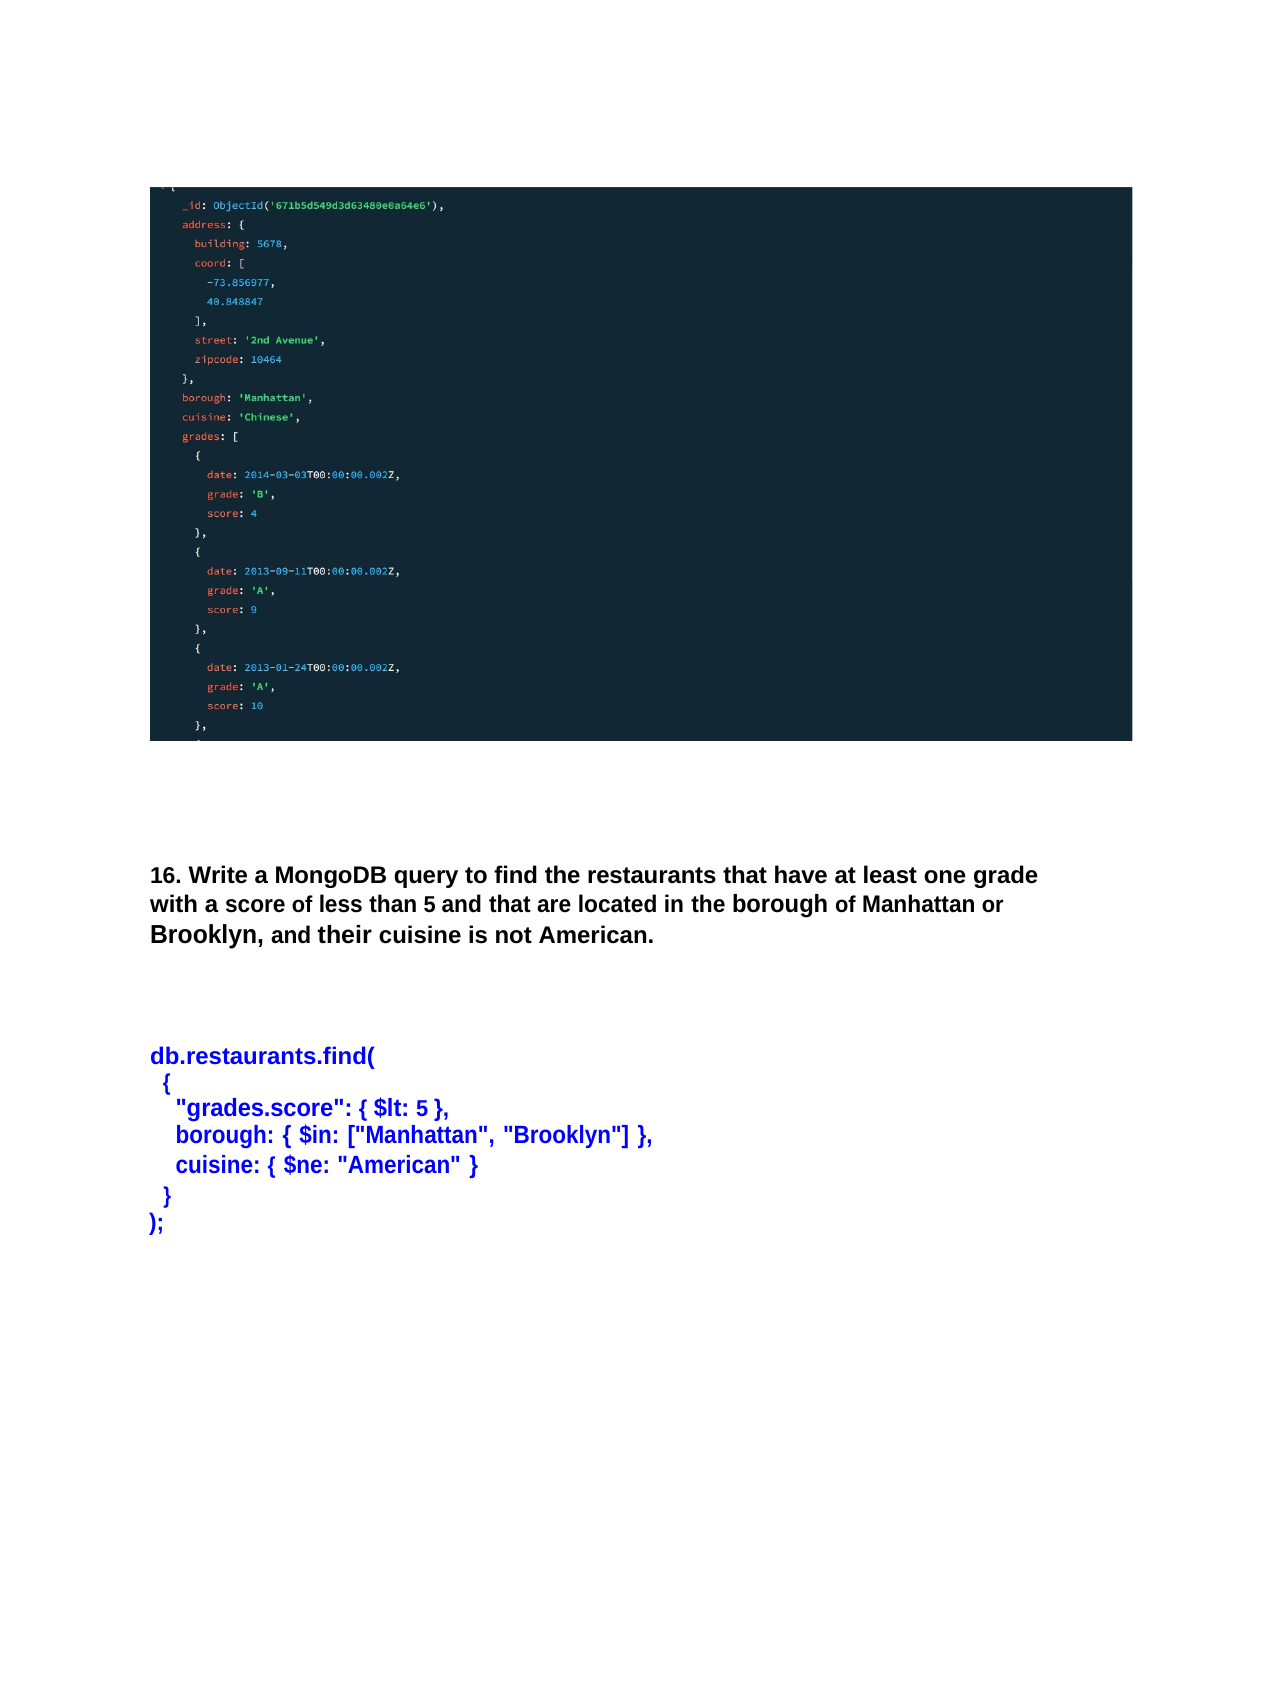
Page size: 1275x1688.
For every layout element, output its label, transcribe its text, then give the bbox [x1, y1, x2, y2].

text "grades.score": { $lt: 5 }, [175, 1096, 1225, 1121]
text cuisine: { $ne: "American" } [175, 1151, 1225, 1179]
picture [150, 187, 1133, 741]
subtitle borough: { $in: ["Manhattan", "Brooklyn"] }, [175, 1121, 1225, 1149]
text } [106, 1183, 171, 1209]
text db.restaurants.find( [150, 1042, 1225, 1069]
text ); [106, 1209, 164, 1236]
text { [163, 1069, 1225, 1096]
list Write a MongoDB query to find the restaurants that have at least one grade with a score of less than 5 and that are located in the borough of Manhattan or Brooklyn, and their cuisine is not American. [150, 861, 1087, 949]
